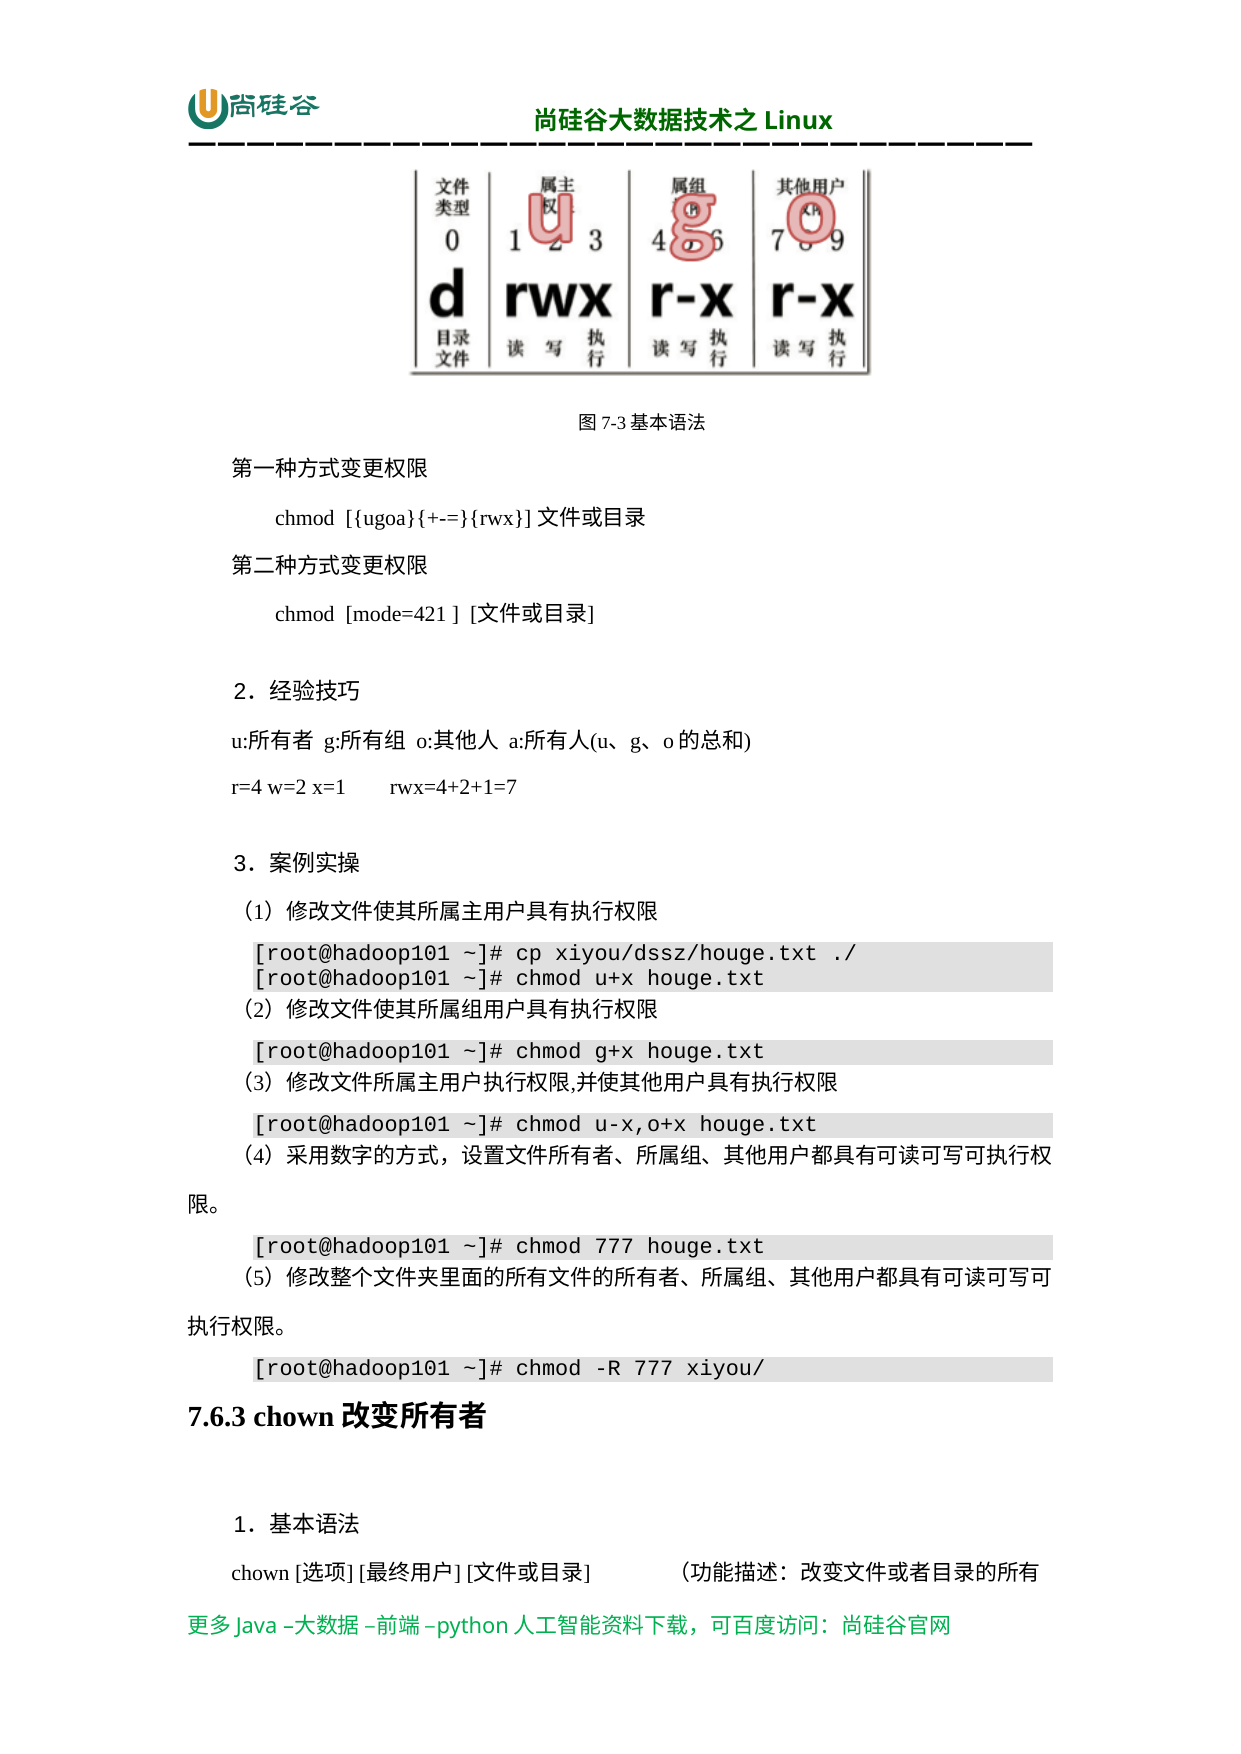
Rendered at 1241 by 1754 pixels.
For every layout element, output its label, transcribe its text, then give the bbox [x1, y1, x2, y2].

picture [407, 165, 877, 380]
text u:所有者 g:所有组 o:其他人 a:所有人(u、g、o的总和) [187, 722, 1053, 755]
text chmod [mode=421 ] [文件或目录] [187, 596, 1053, 628]
text [root@hadoop101 ~]# chmod 777 houge.txt [253, 1235, 1053, 1260]
text [root@hadoop101 ~]# chmod u+x houge.txt [253, 967, 1053, 992]
text （2）修改文件使其所属组用户具有执行权限 [187, 992, 1053, 1024]
text 第一种方式变更权限 [187, 451, 1053, 483]
text [root@hadoop101 ~]# chmod -R 777 xiyou/ [253, 1357, 1053, 1382]
text （3）修改文件所属主用户执行权限,并使其他用户具有执行权限 [187, 1065, 1053, 1097]
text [187, 1555, 1053, 1587]
text 3．案例实操 [187, 829, 1053, 894]
text （1）修改文件使其所属主用户具有执行权限 [187, 894, 1053, 926]
text r=4 w=2 x=1 rwx=4+2+1=7 [187, 771, 1053, 803]
text [root@hadoop101 ~]# chmod u-x,o+x houge.txt [253, 1113, 1053, 1138]
text （4）采用数字的方式，设置文件所有者、所属组、其他用户都具有可读可写可执行权限。 [187, 1138, 1053, 1219]
text 1．基本语法 [187, 1490, 1053, 1555]
text [root@hadoop101 ~]# cp xiyou/dssz/houge.txt ./ [253, 942, 1053, 967]
text 第二种方式变更权限 [187, 548, 1053, 580]
text 2．经验技巧 [187, 657, 1053, 722]
text [root@hadoop101 ~]# chmod g+x houge.txt [253, 1040, 1053, 1065]
text （5）修改整个文件夹里面的所有文件的所有者、所属组、其他用户都具有可读可写可执行权限。 [187, 1260, 1053, 1341]
text chmod [{ugoa}{+-=}{rwx}] 文件或目录 [187, 499, 1053, 532]
text 图7-3 基本语法 [187, 405, 1053, 437]
subtitle 7.6.3 chown 改变所有者 [187, 1382, 1053, 1447]
picture [187, 88, 321, 130]
